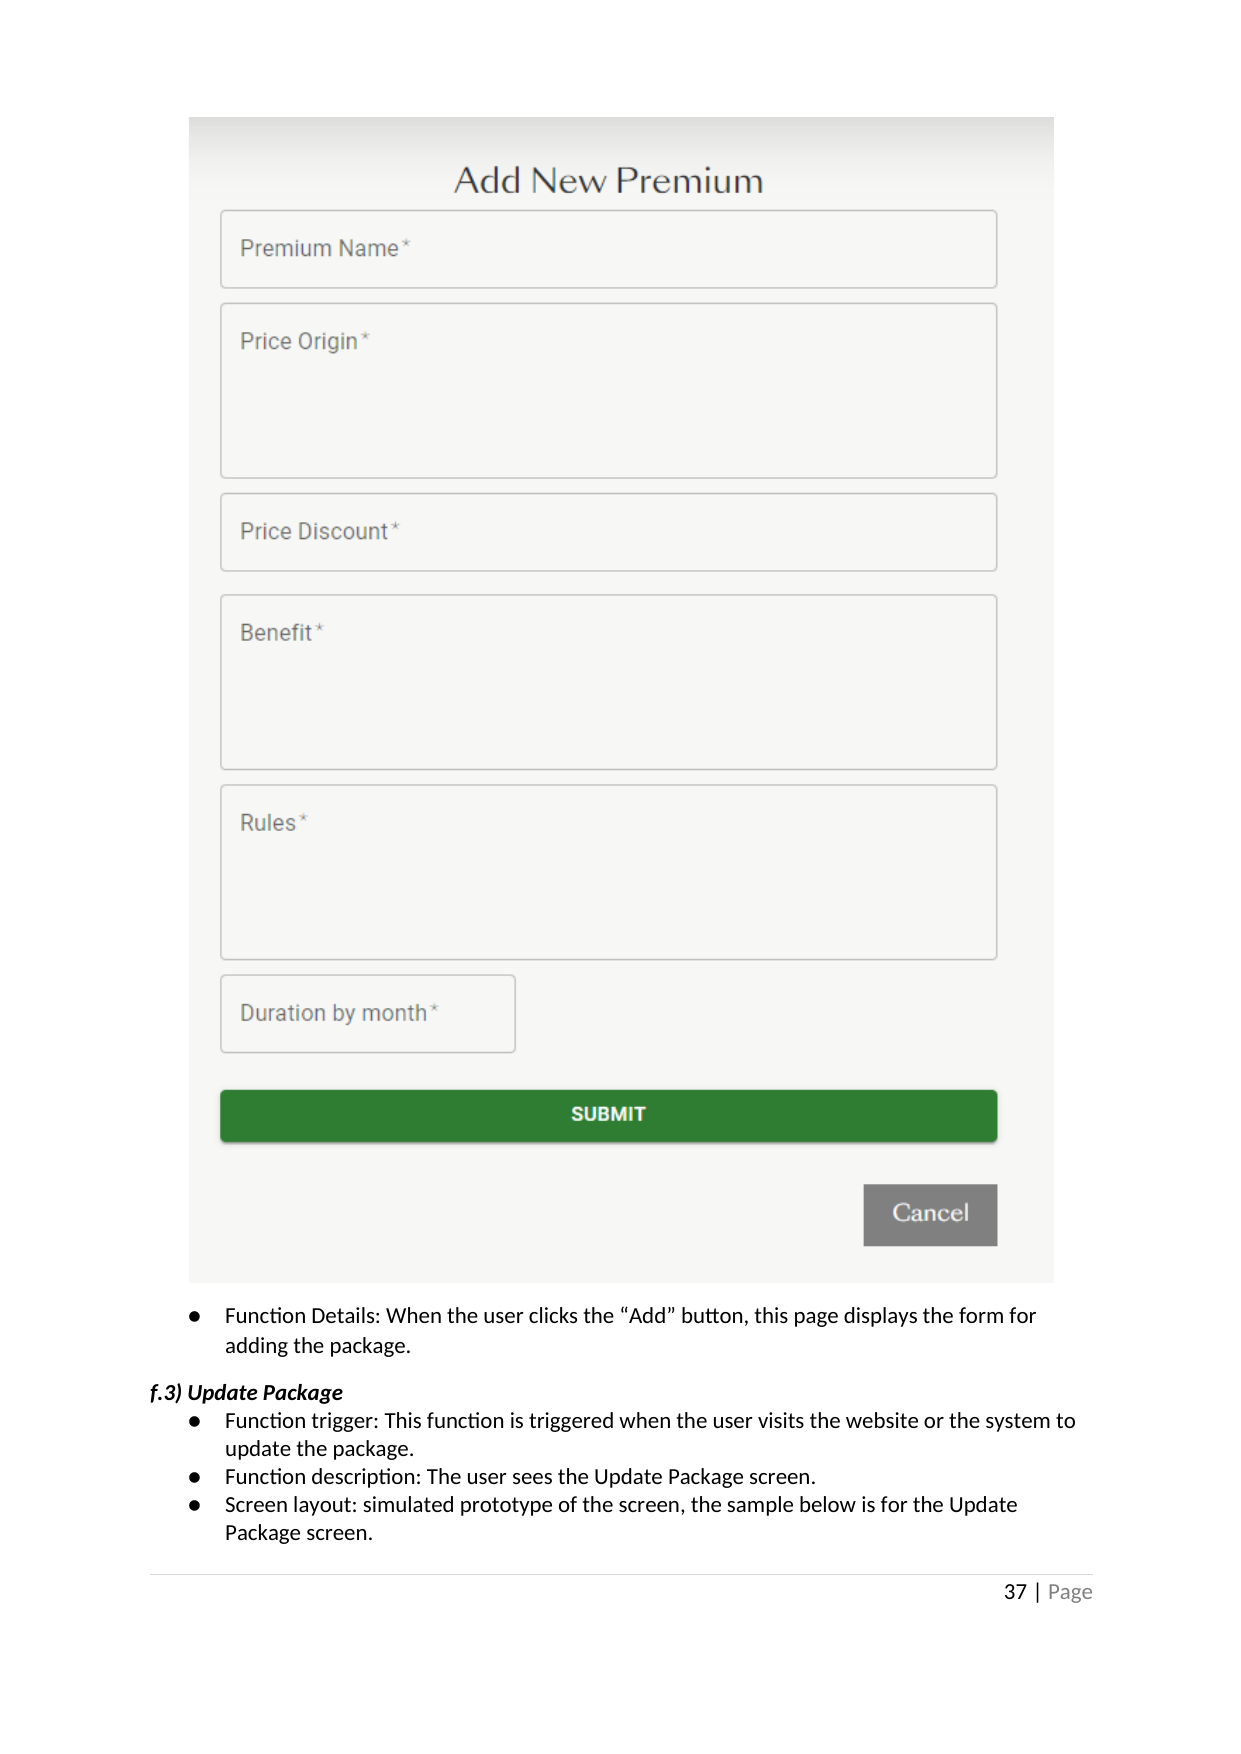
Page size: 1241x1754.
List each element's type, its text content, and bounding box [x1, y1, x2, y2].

list Function trigger: This function is triggered when the user visits the website or the system to update the package. [187, 1406, 1093, 1462]
list Function description: The user sees the Update Package screen. [187, 1462, 1093, 1491]
subtitle f.3) Update Package [150, 1378, 1093, 1406]
picture [188, 117, 1054, 1283]
list Function Details: When the user clicks the “Add” button, this page displays the form for adding the package. [187, 1301, 1093, 1359]
list Screen layout: simulated prototype of the screen, the sample below is for the Update Package screen. [187, 1491, 1093, 1547]
